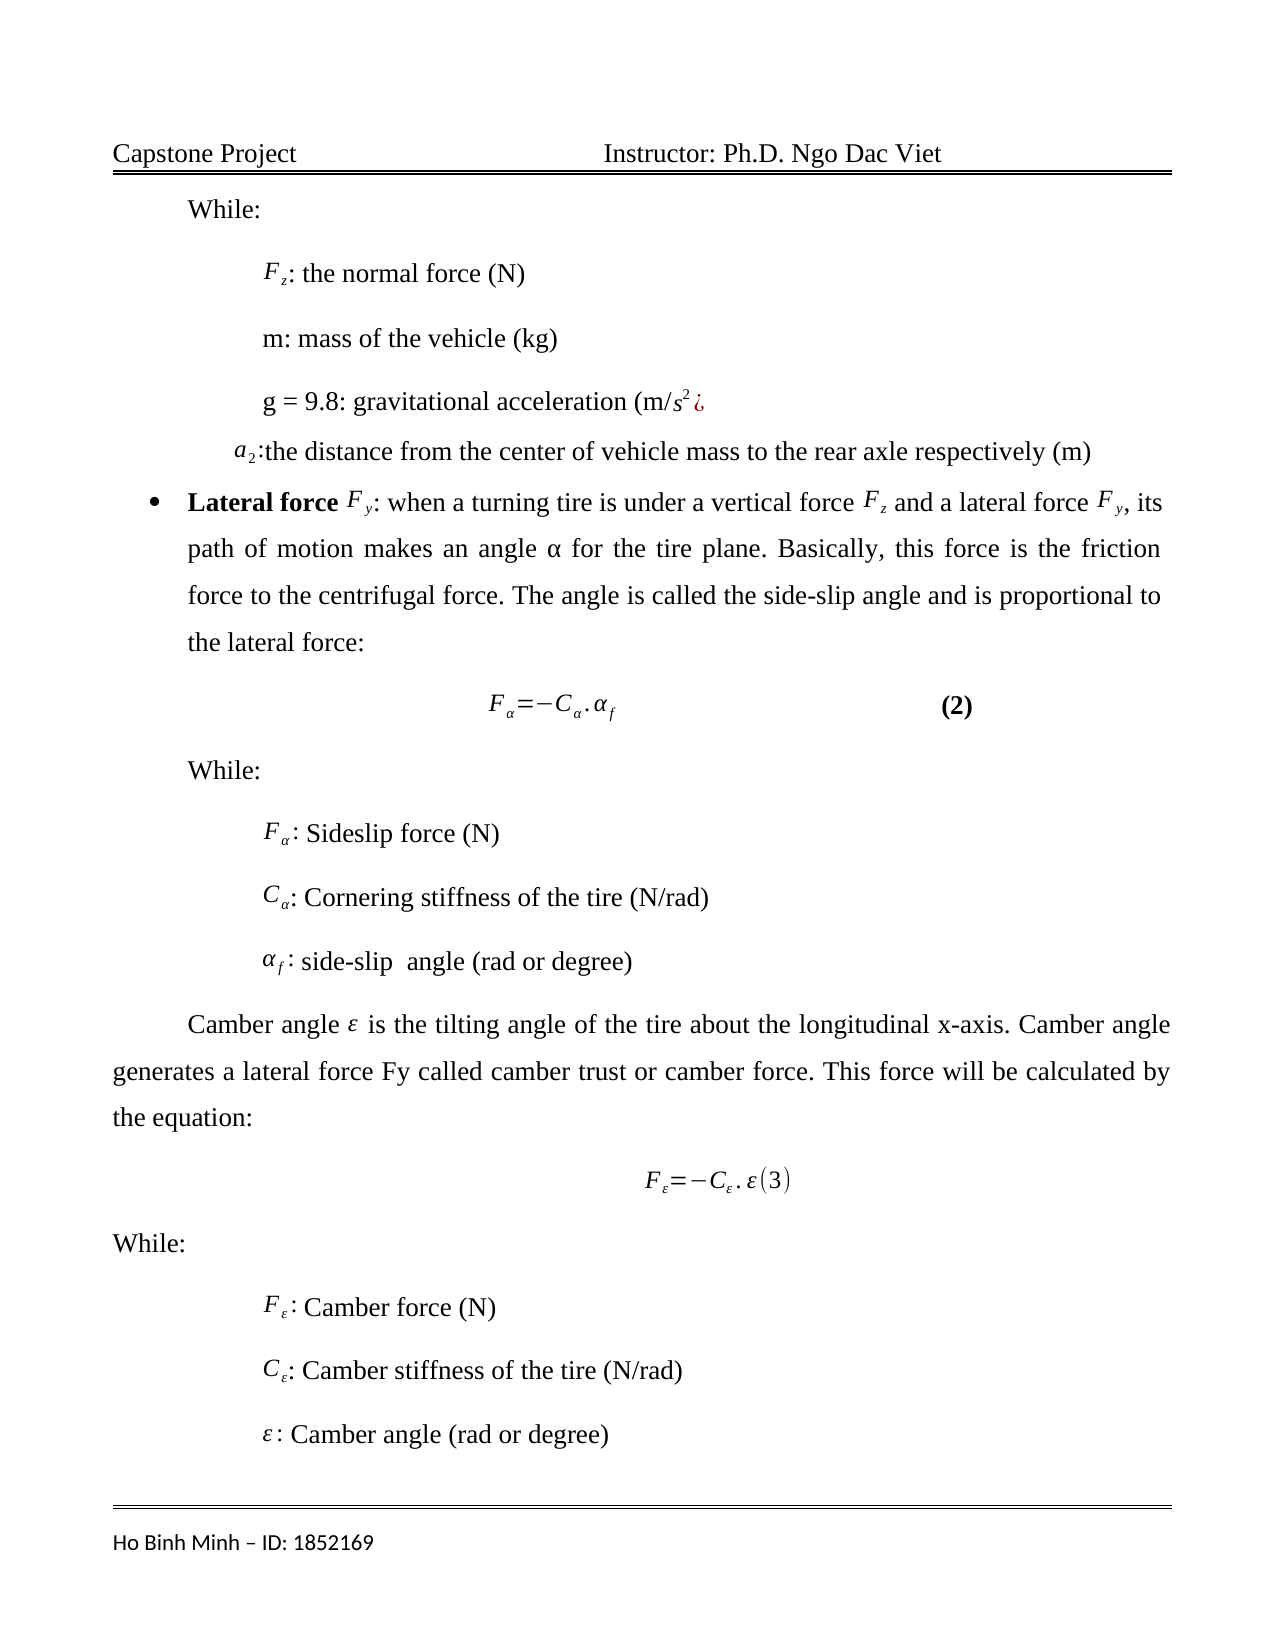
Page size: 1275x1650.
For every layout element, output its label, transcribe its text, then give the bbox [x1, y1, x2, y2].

text Camber force (N) [112, 1291, 1116, 1322]
text : Cornering stiffness of the tire (N/rad) [112, 881, 1116, 912]
list Lateral force : when a turning tire is under a vertical force and a lateral force , its path of motion makes an angle α for the tire plane. Basically, this force is the friction force to the centrifugal force. The angle is called the side-slip angle and is proportional to the lateral force: [150, 486, 1162, 657]
list While: [187, 193, 1116, 225]
text Camber angle (rad or degree) [112, 1418, 1116, 1449]
text m: mass of the vehicle (kg) [262, 322, 1116, 353]
text : Camber stiffness of the tire (N/rad) [112, 1354, 1116, 1386]
text side-slip angle (rad or degree) [112, 944, 1116, 976]
text g = 9.8: gravitational acceleration (m/ [262, 385, 1116, 416]
text (2) [487, 689, 1172, 722]
text While: [112, 1227, 1116, 1258]
text While: [112, 754, 1116, 785]
text : the normal force (N) [262, 257, 1116, 289]
text Camber angle is the tilting angle of the tire about the longitudinal x-axis. Camber angle generates a lateral force Fy called camber trust or camber force. This force will be calculated by the equation: [112, 1008, 1172, 1133]
text Sideslip force (N) [112, 817, 1116, 849]
text the distance from the center of vehicle mass to the rear axle respectively (m) [225, 435, 1172, 467]
